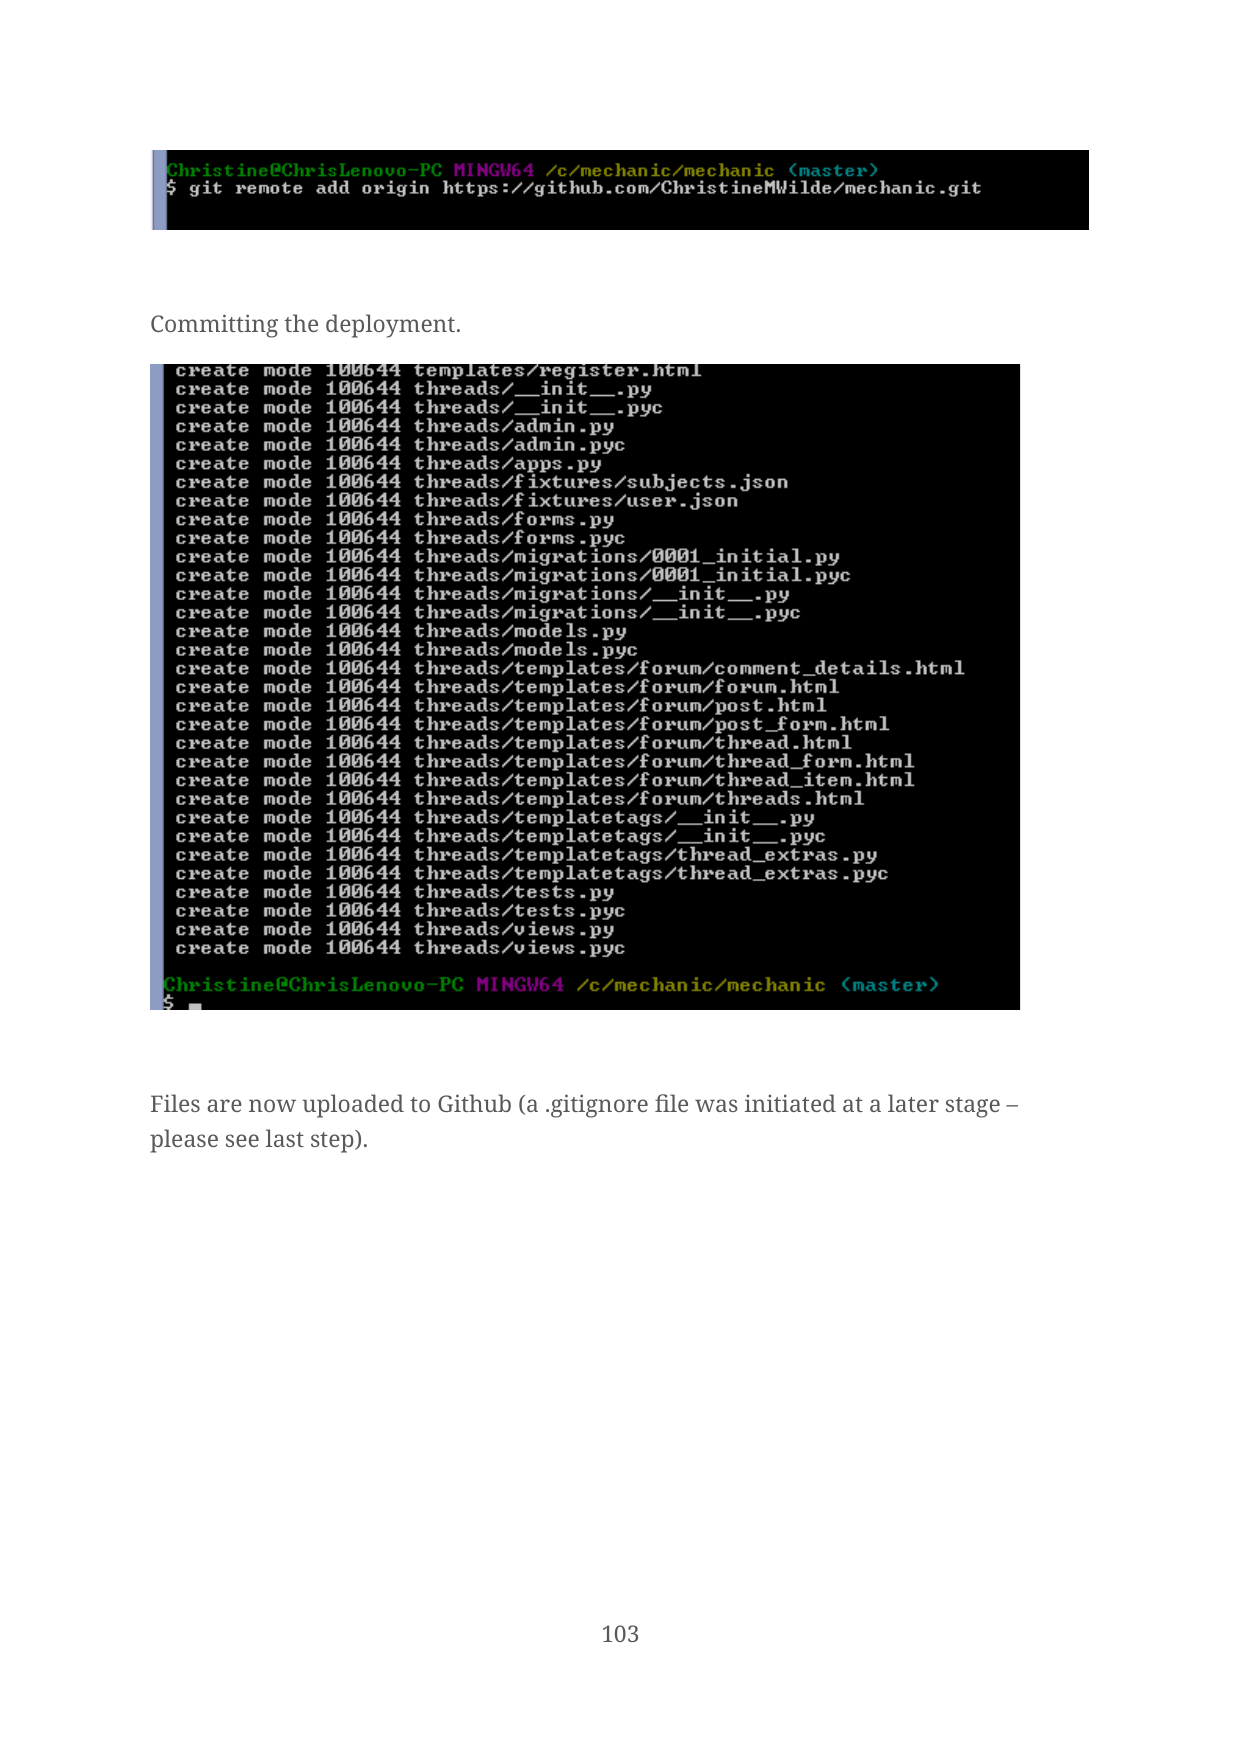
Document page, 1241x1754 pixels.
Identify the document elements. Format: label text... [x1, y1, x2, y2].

picture [150, 150, 1089, 230]
picture [150, 364, 1021, 1010]
text Files are now uploaded to Github (a .gitignore file was initiated at a later stage – please see last step). [150, 1087, 1090, 1155]
text Committing the deployment. [150, 308, 1090, 339]
